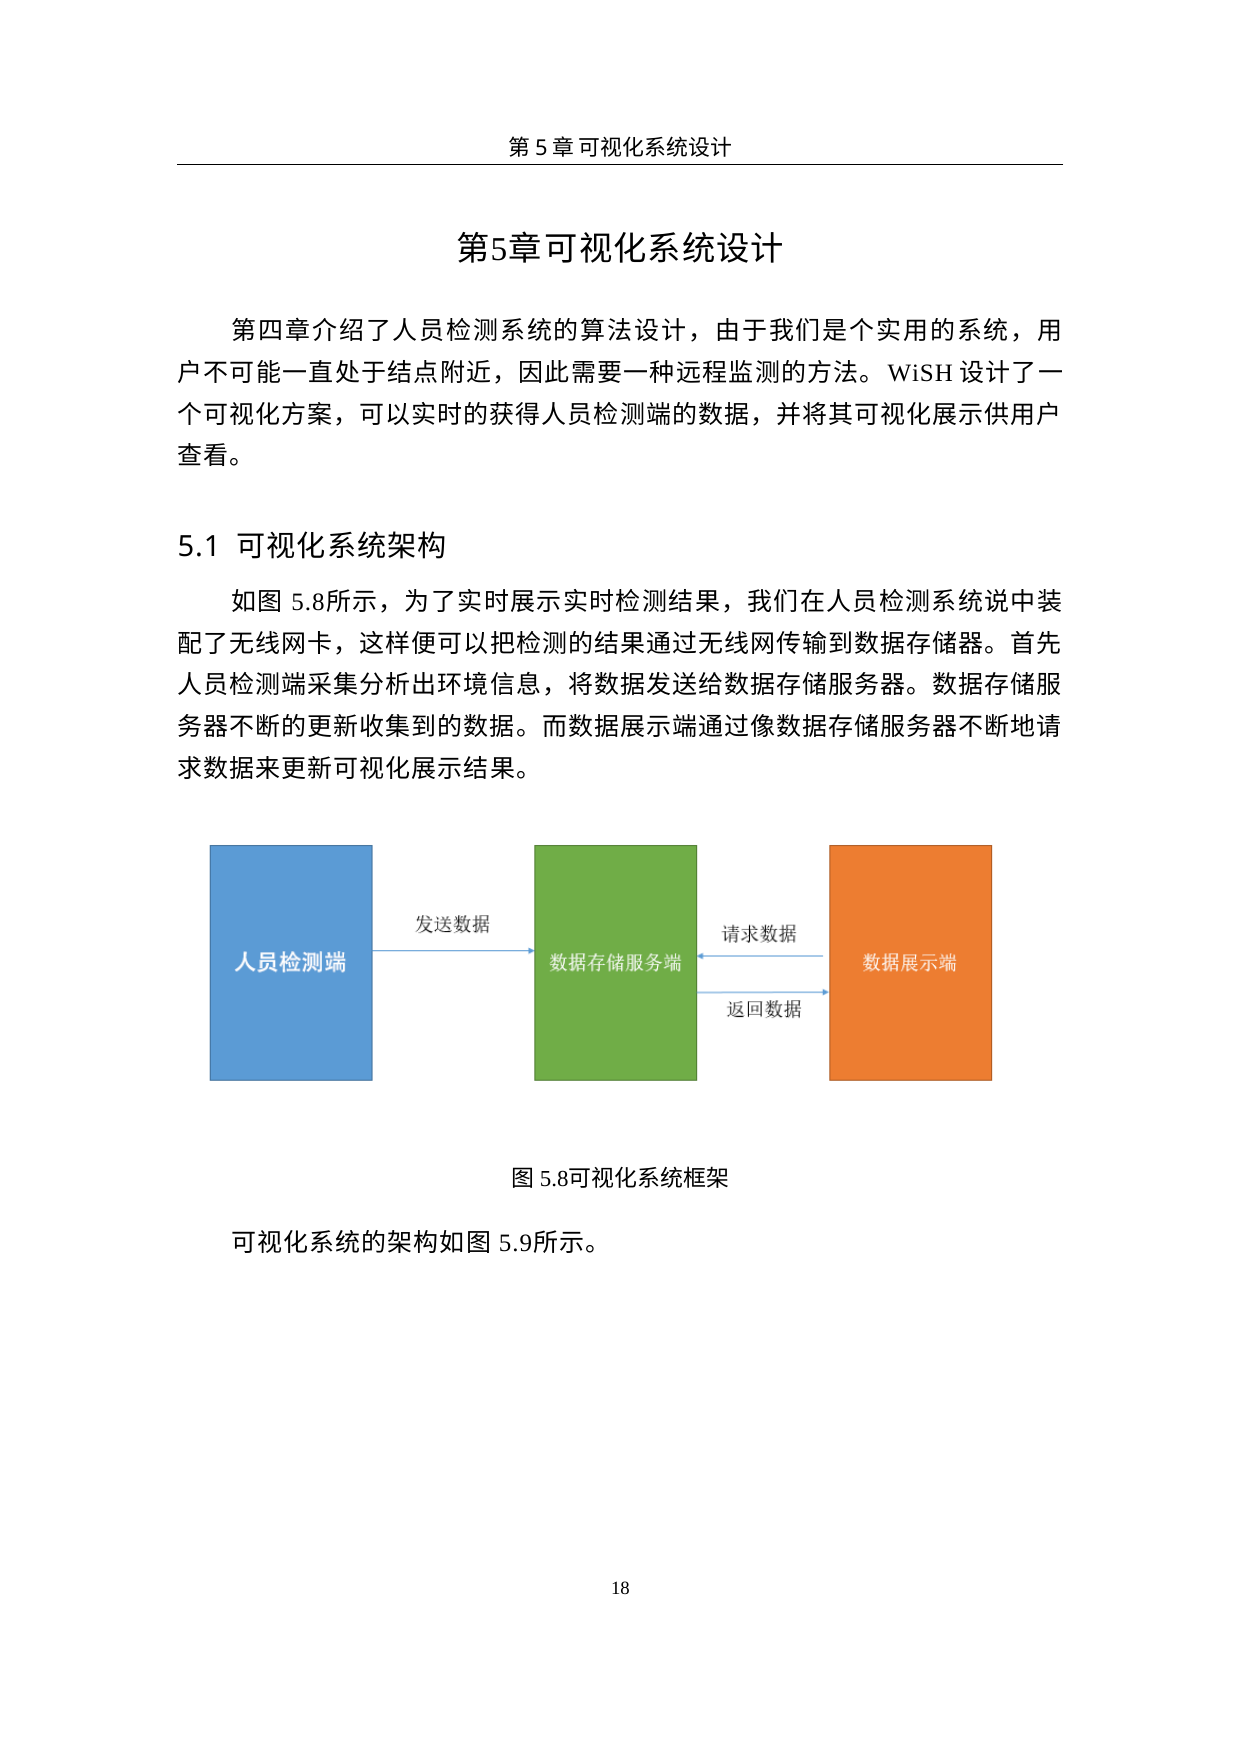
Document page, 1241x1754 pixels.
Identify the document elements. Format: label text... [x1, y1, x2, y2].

picture [177, 810, 1063, 1135]
text 第四章介绍了人员检测系统的算法设计，由于我们是个实用的系统，用户不可能一直处于结点附近，因此需要一种远程监测的方法。WiSH设计了一个可视化方案，可以实时的获得人员检测端的数据，并将其可视化展示供用户查看。 [177, 306, 1063, 473]
subtitle 可视化系统设计 [177, 227, 1063, 269]
text 可视化系统架构 [177, 523, 1063, 565]
